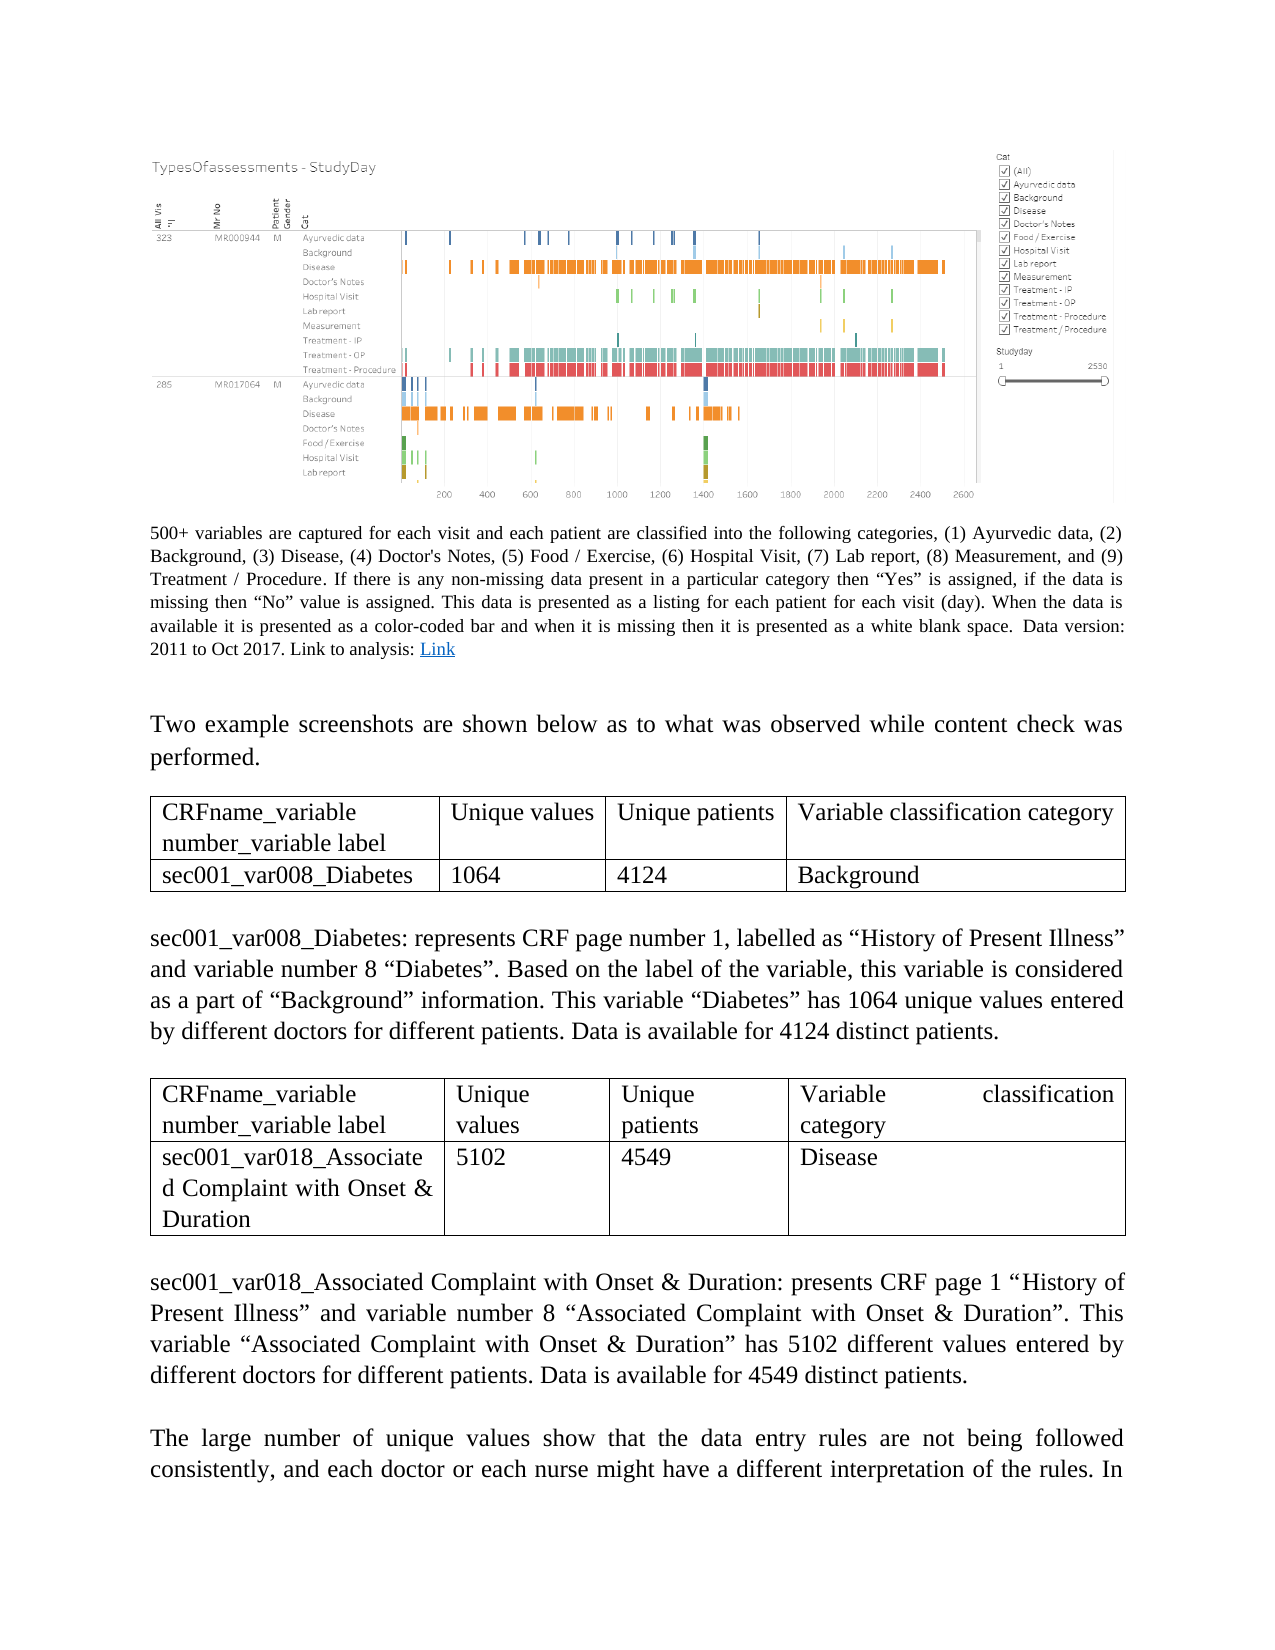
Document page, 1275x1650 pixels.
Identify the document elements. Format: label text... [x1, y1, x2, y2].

text sec001_var018_Associated Complaint with Onset & Duration: presents CRF page 1 “History of Present Illness” and variable number 8 “Associated Complaint with Onset & Duration”. This variable “Associated Complaint with Onset & Duration” has 5102 different values entered by different doctors for different patients. Data is available for 4549 distinct patients. [150, 1267, 1125, 1389]
text Two example screenshots are shown below as to what was observed while content check was performed. [150, 709, 1125, 770]
picture [150, 150, 1125, 503]
text 500+ variables are captured for each visit and each patient are classified into the following categories, (1) Ayurvedic data, (2) Background, (3) Disease, (4) Doctor's Notes, (5) Food / Exercise, (6) Hospital Visit, (7) Lab report, (8) Measurement, and (9) Treatment / Procedure. If there is any non-missing data present in a particular category then “Yes” is assigned, if the data is missing then “No” value is assigned. This data is presented as a listing for each patient for each visit (day). When the data is available it is presented as a color-coded bar and when it is missing then it is presented as a white blank space. Data version: 2011 to Oct 2017. Link to analysis: Link [150, 522, 1125, 659]
table_cell Disease [789, 1142, 1125, 1235]
table_cell sec001_var008_Diabetes [151, 860, 439, 891]
table_cell 4124 [606, 860, 786, 891]
table_header CRFname_variable number_variable label [151, 1079, 444, 1141]
table_cell 1064 [440, 860, 605, 891]
table_cell 5102 [445, 1142, 609, 1235]
table_header Variable classification category [787, 797, 1125, 859]
table_header Unique values [440, 797, 605, 859]
table_header Unique patients [606, 797, 786, 859]
table_cell sec001_var018_Associated Complaint with Onset & Duration [151, 1142, 444, 1235]
table_cell 4549 [610, 1142, 788, 1235]
text sec001_var008_Diabetes: represents CRF page number 1, labelled as “History of Present Illness” and variable number 8 “Diabetes”. Based on the label of the variable, this variable is considered as a part of “Background” information. This variable “Diabetes” has 1064 unique values entered by different doctors for different patients. Data is available for 4124 distinct patients. [150, 923, 1125, 1045]
table_header CRFname_variable number_variable label [151, 797, 439, 859]
table_header Variable classification category [789, 1079, 1125, 1141]
table_cell Background [787, 860, 1125, 891]
table_header Unique patients [610, 1079, 788, 1141]
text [150, 1423, 1125, 1482]
table_header Unique values [445, 1079, 609, 1141]
